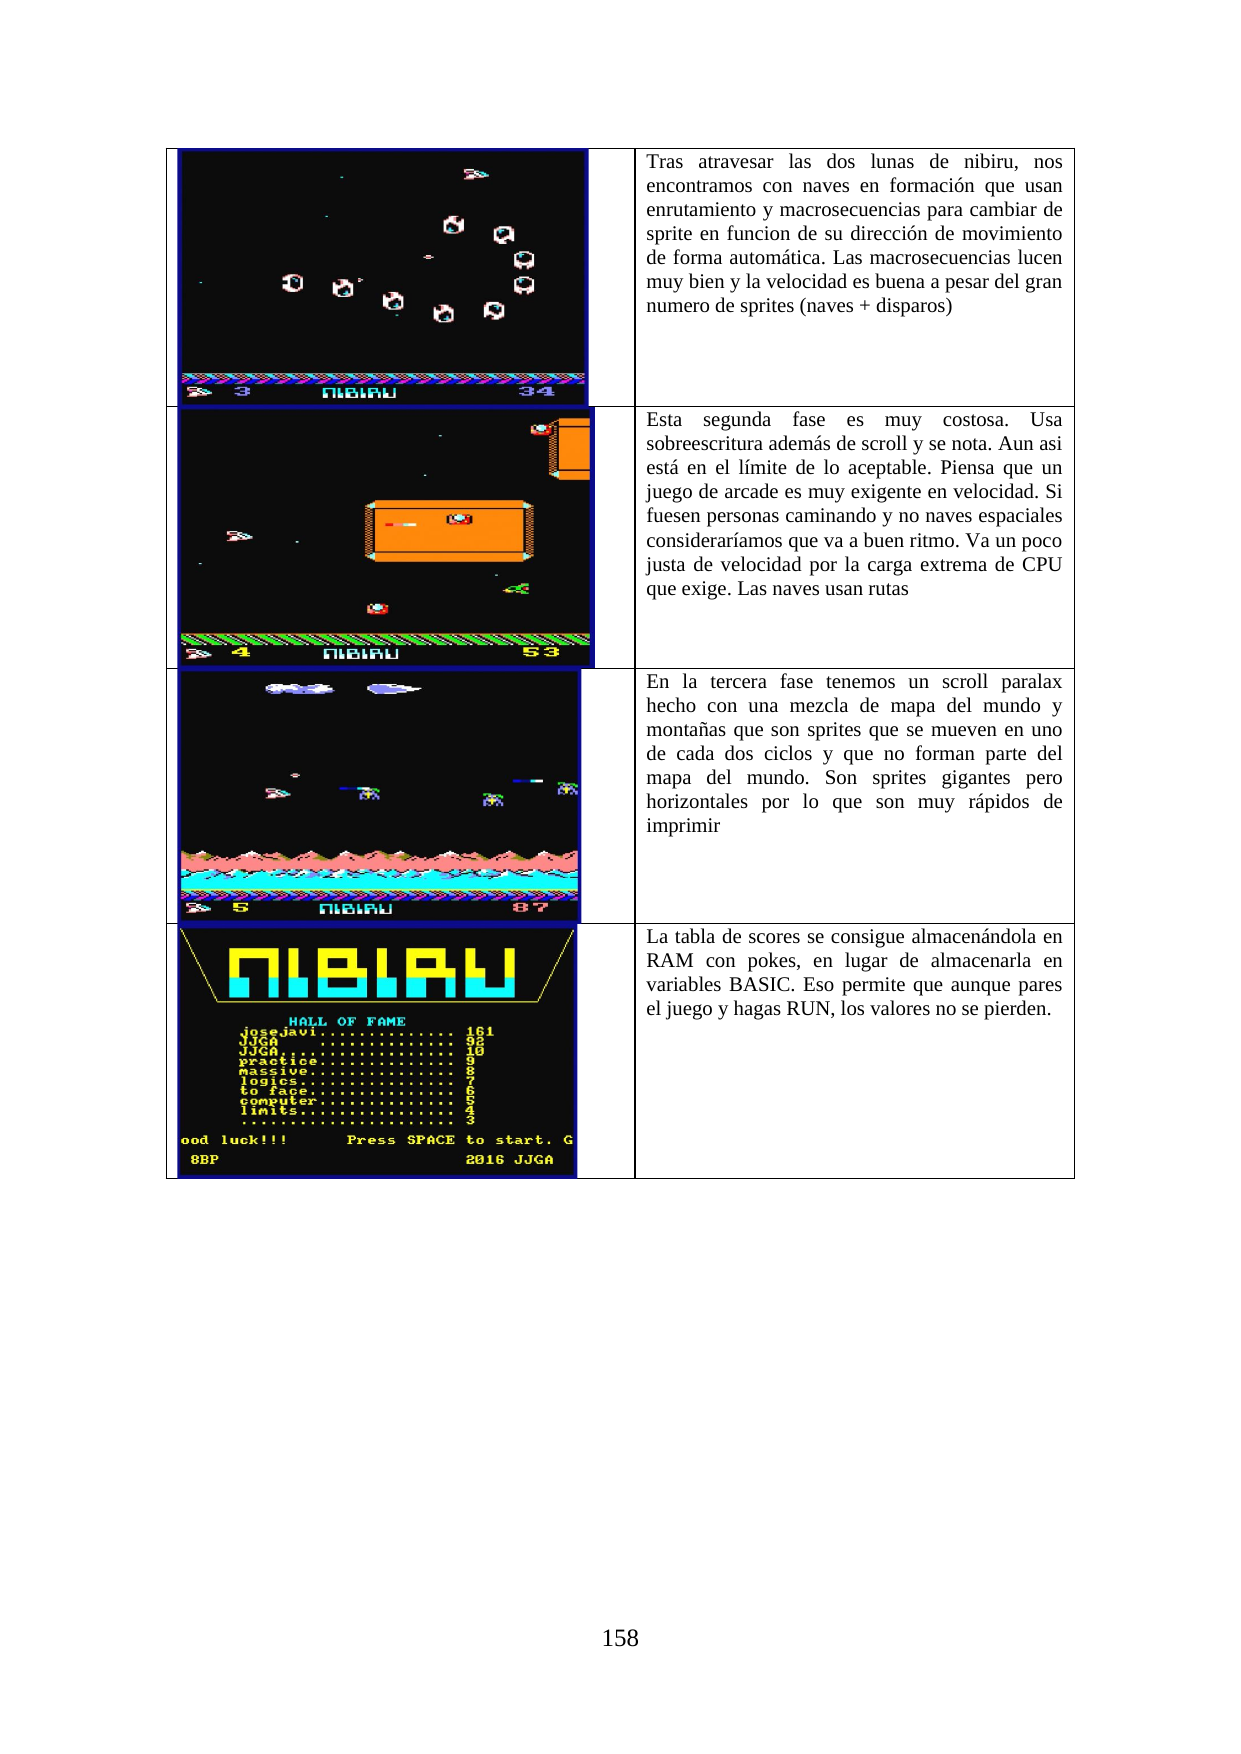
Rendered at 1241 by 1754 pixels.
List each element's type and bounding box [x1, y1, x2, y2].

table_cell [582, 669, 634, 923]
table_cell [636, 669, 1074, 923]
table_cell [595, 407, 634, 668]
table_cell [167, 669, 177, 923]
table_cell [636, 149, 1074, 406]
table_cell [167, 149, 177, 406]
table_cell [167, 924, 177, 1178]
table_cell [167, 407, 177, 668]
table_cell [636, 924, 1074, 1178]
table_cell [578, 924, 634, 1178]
picture [177, 148, 595, 1179]
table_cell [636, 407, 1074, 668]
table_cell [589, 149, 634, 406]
